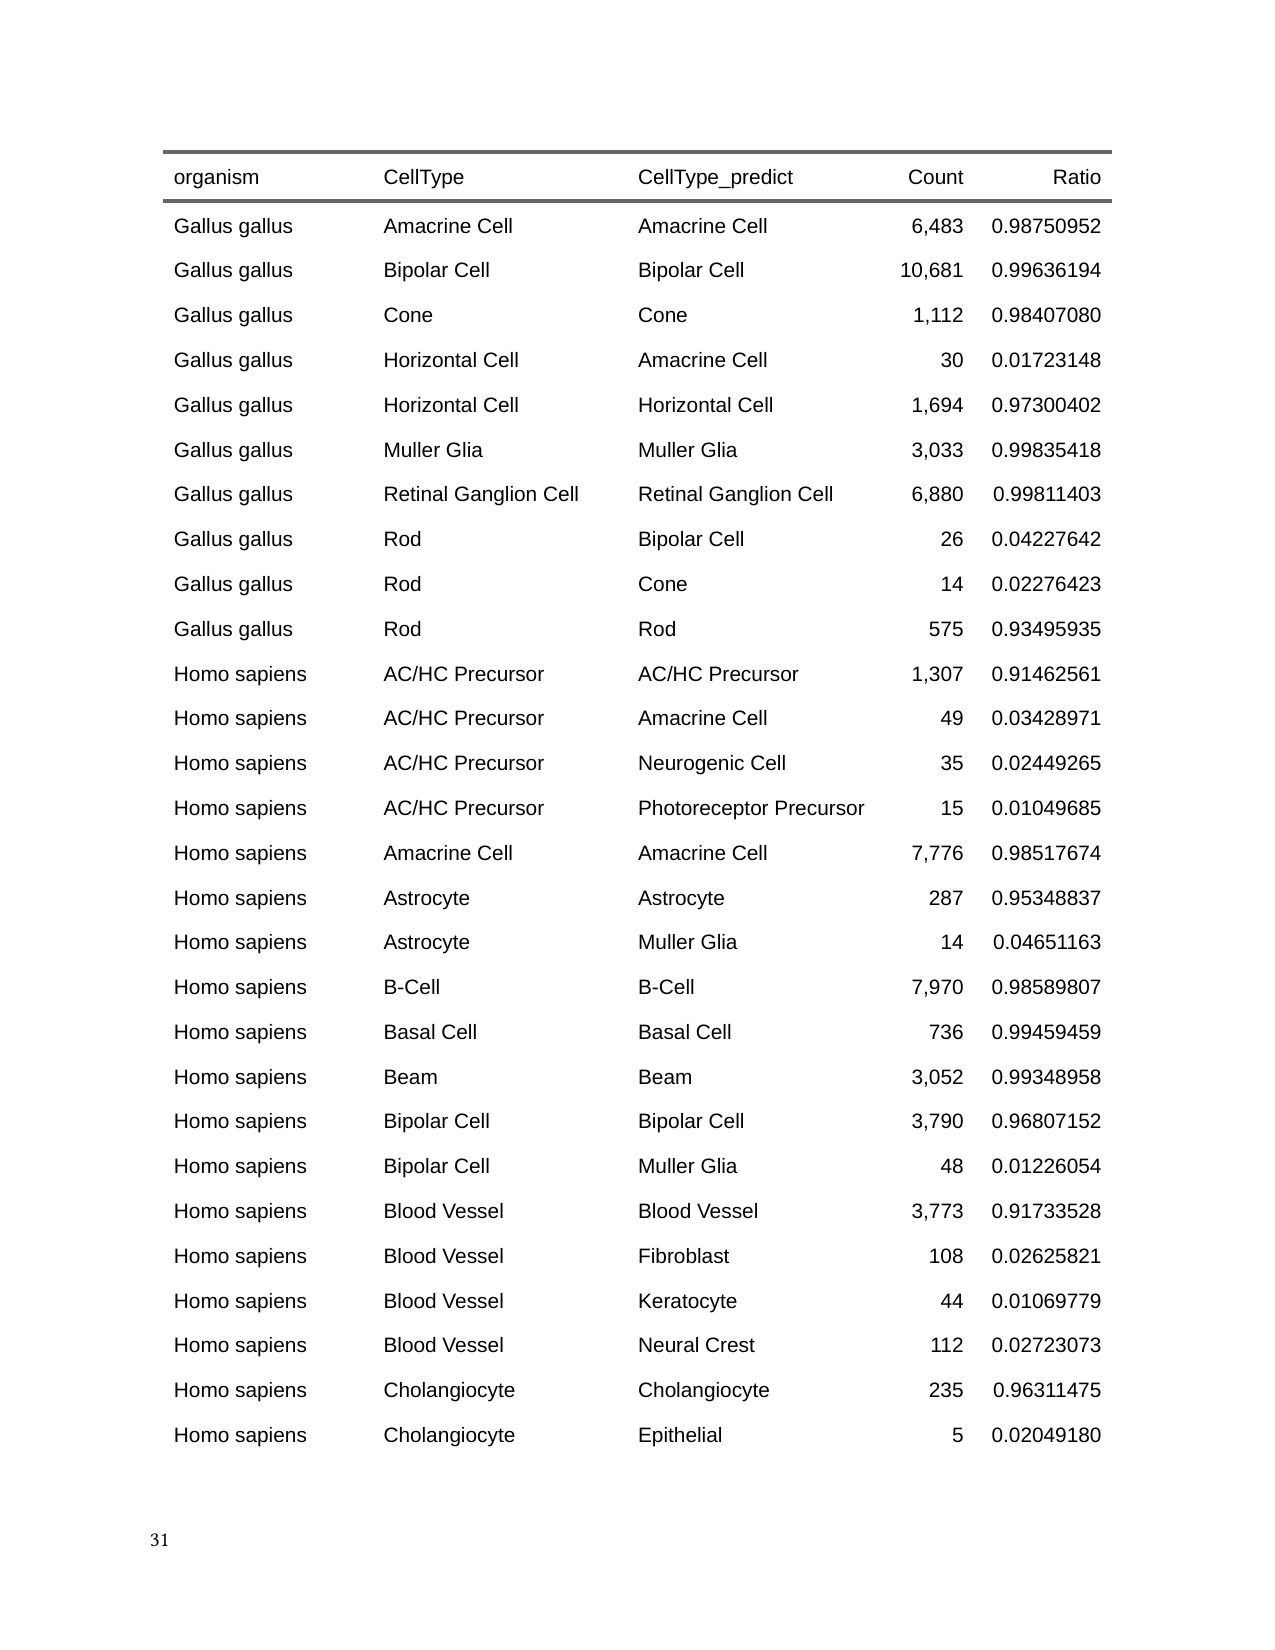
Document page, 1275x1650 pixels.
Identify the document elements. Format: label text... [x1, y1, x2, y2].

table_cell Cone [373, 293, 627, 337]
table_header CellType [373, 154, 627, 199]
table_cell Gallus gallus [163, 472, 373, 517]
table_cell AC/HC Precursor [373, 785, 627, 830]
table_cell 108 [882, 1233, 974, 1278]
table_cell Photoreceptor Precursor [628, 785, 882, 830]
table_cell AC/HC Precursor [628, 651, 882, 696]
table_cell Homo sapiens [163, 785, 373, 830]
table_cell Homo sapiens [163, 1144, 373, 1188]
table_cell Gallus gallus [163, 203, 373, 248]
table_cell Bipolar Cell [628, 248, 882, 293]
table_cell 0.01723148 [974, 338, 1112, 382]
table_cell Bipolar Cell [373, 1144, 627, 1188]
table_cell Horizontal Cell [373, 382, 627, 427]
table_cell 0.02723073 [974, 1323, 1112, 1368]
table_cell Retinal Ganglion Cell [373, 472, 627, 517]
table_cell Homo sapiens [163, 696, 373, 741]
table_cell Amacrine Cell [628, 203, 882, 248]
table_cell Neurogenic Cell [628, 741, 882, 785]
table_cell 0.98407080 [974, 293, 1112, 337]
table_cell 0.93495935 [974, 606, 1112, 651]
table_header organism [163, 154, 373, 199]
table_cell 0.91733528 [974, 1189, 1112, 1233]
table_cell 14 [882, 561, 974, 606]
table_cell Rod [628, 606, 882, 651]
table_cell Amacrine Cell [373, 830, 627, 875]
table_cell Gallus gallus [163, 382, 373, 427]
table_cell Homo sapiens [163, 1099, 373, 1144]
table_cell Homo sapiens [163, 1054, 373, 1099]
table_cell 10,681 [882, 248, 974, 293]
table_cell Gallus gallus [163, 338, 373, 382]
table_cell 0.96311475 [974, 1368, 1112, 1412]
table_cell Gallus gallus [163, 606, 373, 651]
table_cell Cone [628, 561, 882, 606]
table_cell 1,307 [882, 651, 974, 696]
table_header CellType_predict [628, 154, 882, 199]
table_cell 235 [882, 1368, 974, 1412]
table_cell 0.99459459 [974, 1009, 1112, 1054]
table_cell Astrocyte [628, 875, 882, 920]
table_cell Amacrine Cell [373, 203, 627, 248]
table_cell Homo sapiens [163, 965, 373, 1009]
table_cell Muller Glia [628, 920, 882, 964]
table_cell AC/HC Precursor [373, 651, 627, 696]
table_cell Gallus gallus [163, 248, 373, 293]
table_cell Blood Vessel [373, 1233, 627, 1278]
table_cell Homo sapiens [163, 830, 373, 875]
table_cell 1,694 [882, 382, 974, 427]
table_cell Blood Vessel [628, 1189, 882, 1233]
table_cell Rod [373, 561, 627, 606]
table_cell 48 [882, 1144, 974, 1188]
table_cell 0.98589807 [974, 965, 1112, 1009]
table_cell Homo sapiens [163, 651, 373, 696]
table_cell 0.01049685 [974, 785, 1112, 830]
table_cell Homo sapiens [163, 1009, 373, 1054]
table_cell Homo sapiens [163, 741, 373, 785]
table_cell 575 [882, 606, 974, 651]
table_cell 112 [882, 1323, 974, 1368]
table_cell Gallus gallus [163, 427, 373, 472]
table_cell Gallus gallus [163, 561, 373, 606]
table_cell 3,773 [882, 1189, 974, 1233]
table_cell Keratocyte [628, 1278, 882, 1323]
table_cell 7,970 [882, 965, 974, 1009]
table_cell 0.99835418 [974, 427, 1112, 472]
table_cell Homo sapiens [163, 1278, 373, 1323]
table_cell Beam [373, 1054, 627, 1099]
table_cell 0.99811403 [974, 472, 1112, 517]
table_cell Homo sapiens [163, 1189, 373, 1233]
table_cell 0.01069779 [974, 1278, 1112, 1323]
table_cell Homo sapiens [163, 1368, 373, 1412]
table_cell AC/HC Precursor [373, 741, 627, 785]
table_cell Epithelial [628, 1413, 882, 1457]
table_cell 0.02449265 [974, 741, 1112, 785]
table_cell 0.02049180 [974, 1413, 1112, 1457]
table_cell Bipolar Cell [373, 248, 627, 293]
table_cell B-Cell [373, 965, 627, 1009]
table_cell Homo sapiens [163, 875, 373, 920]
table_cell Bipolar Cell [628, 1099, 882, 1144]
table_cell 0.01226054 [974, 1144, 1112, 1188]
table_cell Cholangiocyte [373, 1413, 627, 1457]
table_cell AC/HC Precursor [373, 696, 627, 741]
table_cell 287 [882, 875, 974, 920]
table_cell Blood Vessel [373, 1278, 627, 1323]
table_cell 736 [882, 1009, 974, 1054]
table_cell Homo sapiens [163, 1233, 373, 1278]
table_cell 0.04227642 [974, 517, 1112, 561]
table_cell Gallus gallus [163, 517, 373, 561]
table_cell Basal Cell [628, 1009, 882, 1054]
table_cell 0.96807152 [974, 1099, 1112, 1144]
table_cell Gallus gallus [163, 293, 373, 337]
table_cell 44 [882, 1278, 974, 1323]
table_cell 49 [882, 696, 974, 741]
table_cell Neural Crest [628, 1323, 882, 1368]
table_cell 3,790 [882, 1099, 974, 1144]
table_cell Retinal Ganglion Cell [628, 472, 882, 517]
table_cell Muller Glia [628, 427, 882, 472]
table_cell 0.99348958 [974, 1054, 1112, 1099]
table_cell Blood Vessel [373, 1189, 627, 1233]
table_cell Rod [373, 517, 627, 561]
table_cell 0.02625821 [974, 1233, 1112, 1278]
table_cell Cone [628, 293, 882, 337]
table_cell Fibroblast [628, 1233, 882, 1278]
table_cell 6,483 [882, 203, 974, 248]
table_cell Homo sapiens [163, 1323, 373, 1368]
table_cell 0.98517674 [974, 830, 1112, 875]
table_cell Muller Glia [373, 427, 627, 472]
table_cell 35 [882, 741, 974, 785]
table_cell 3,052 [882, 1054, 974, 1099]
table_cell 0.03428971 [974, 696, 1112, 741]
table_cell Cholangiocyte [373, 1368, 627, 1412]
table_cell Bipolar Cell [373, 1099, 627, 1144]
table_cell Amacrine Cell [628, 830, 882, 875]
table_cell Cholangiocyte [628, 1368, 882, 1412]
table_cell Amacrine Cell [628, 696, 882, 741]
table_cell Muller Glia [628, 1144, 882, 1188]
table_cell 26 [882, 517, 974, 561]
table_cell 0.99636194 [974, 248, 1112, 293]
table_cell 3,033 [882, 427, 974, 472]
table_cell 7,776 [882, 830, 974, 875]
table_cell Rod [373, 606, 627, 651]
table_cell B-Cell [628, 965, 882, 1009]
table_cell 0.95348837 [974, 875, 1112, 920]
table_header Count [882, 154, 974, 199]
table_cell Bipolar Cell [628, 517, 882, 561]
table_header Ratio [974, 154, 1112, 199]
table_cell Amacrine Cell [628, 338, 882, 382]
table_cell 0.91462561 [974, 651, 1112, 696]
table_cell 0.04651163 [974, 920, 1112, 964]
table_cell 6,880 [882, 472, 974, 517]
table_cell 15 [882, 785, 974, 830]
table_cell 0.97300402 [974, 382, 1112, 427]
table_cell Astrocyte [373, 920, 627, 964]
table_cell Blood Vessel [373, 1323, 627, 1368]
table_cell 5 [882, 1413, 974, 1457]
table_cell 0.98750952 [974, 203, 1112, 248]
table_cell 1,112 [882, 293, 974, 337]
table_cell Horizontal Cell [373, 338, 627, 382]
table_cell 0.02276423 [974, 561, 1112, 606]
table_cell Beam [628, 1054, 882, 1099]
table_cell Horizontal Cell [628, 382, 882, 427]
table_cell Homo sapiens [163, 1413, 373, 1457]
table_cell 30 [882, 338, 974, 382]
table_cell Astrocyte [373, 875, 627, 920]
table_cell Basal Cell [373, 1009, 627, 1054]
table_cell Homo sapiens [163, 920, 373, 964]
table_cell 14 [882, 920, 974, 964]
